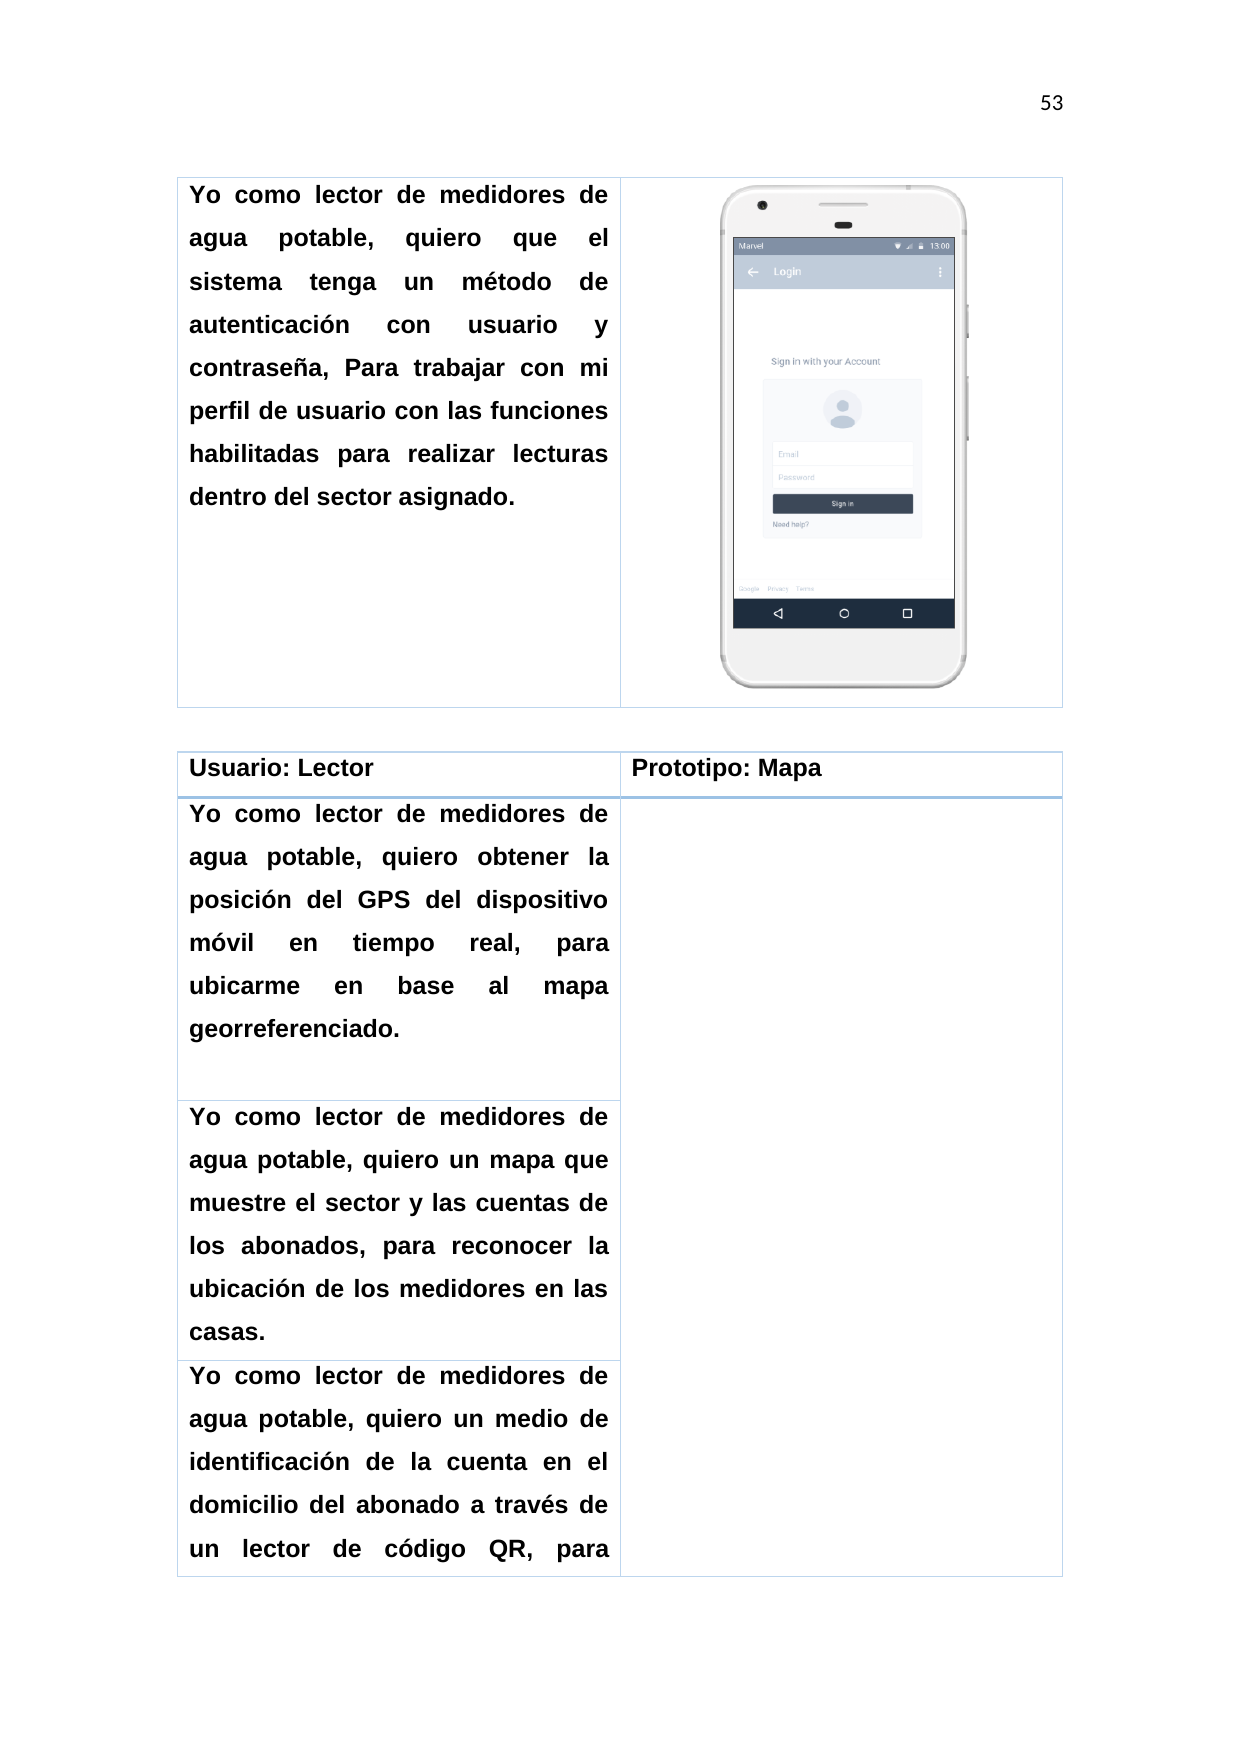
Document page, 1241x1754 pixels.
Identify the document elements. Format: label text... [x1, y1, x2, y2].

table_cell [178, 1361, 620, 1576]
table_cell [621, 799, 1062, 1576]
table_cell Yo como lector de medidores de agua potable, quiero que el sistema tenga un método de autenticación con usuario y contraseña, Para trabajar con mi perfil de usuario con las funciones habilitadas para realizar lecturas dentro del sector asignado. [178, 178, 620, 707]
table_cell Yo como lector de medidores de agua potable, quiero un mapa que muestre el sector y las cuentas de los abonados, para reconocer la ubicación de los medidores en las casas. [178, 1101, 620, 1360]
table_cell [621, 178, 1062, 707]
picture [709, 180, 974, 693]
table_cell Yo como lector de medidores de agua potable, quiero obtener la posición del GPS del dispositivo móvil en tiempo real, para ubicarme en base al mapa georreferenciado. [178, 799, 620, 1100]
table_header Usuario: Lector [178, 753, 620, 796]
table_header Prototipo: Mapa [621, 753, 1062, 796]
